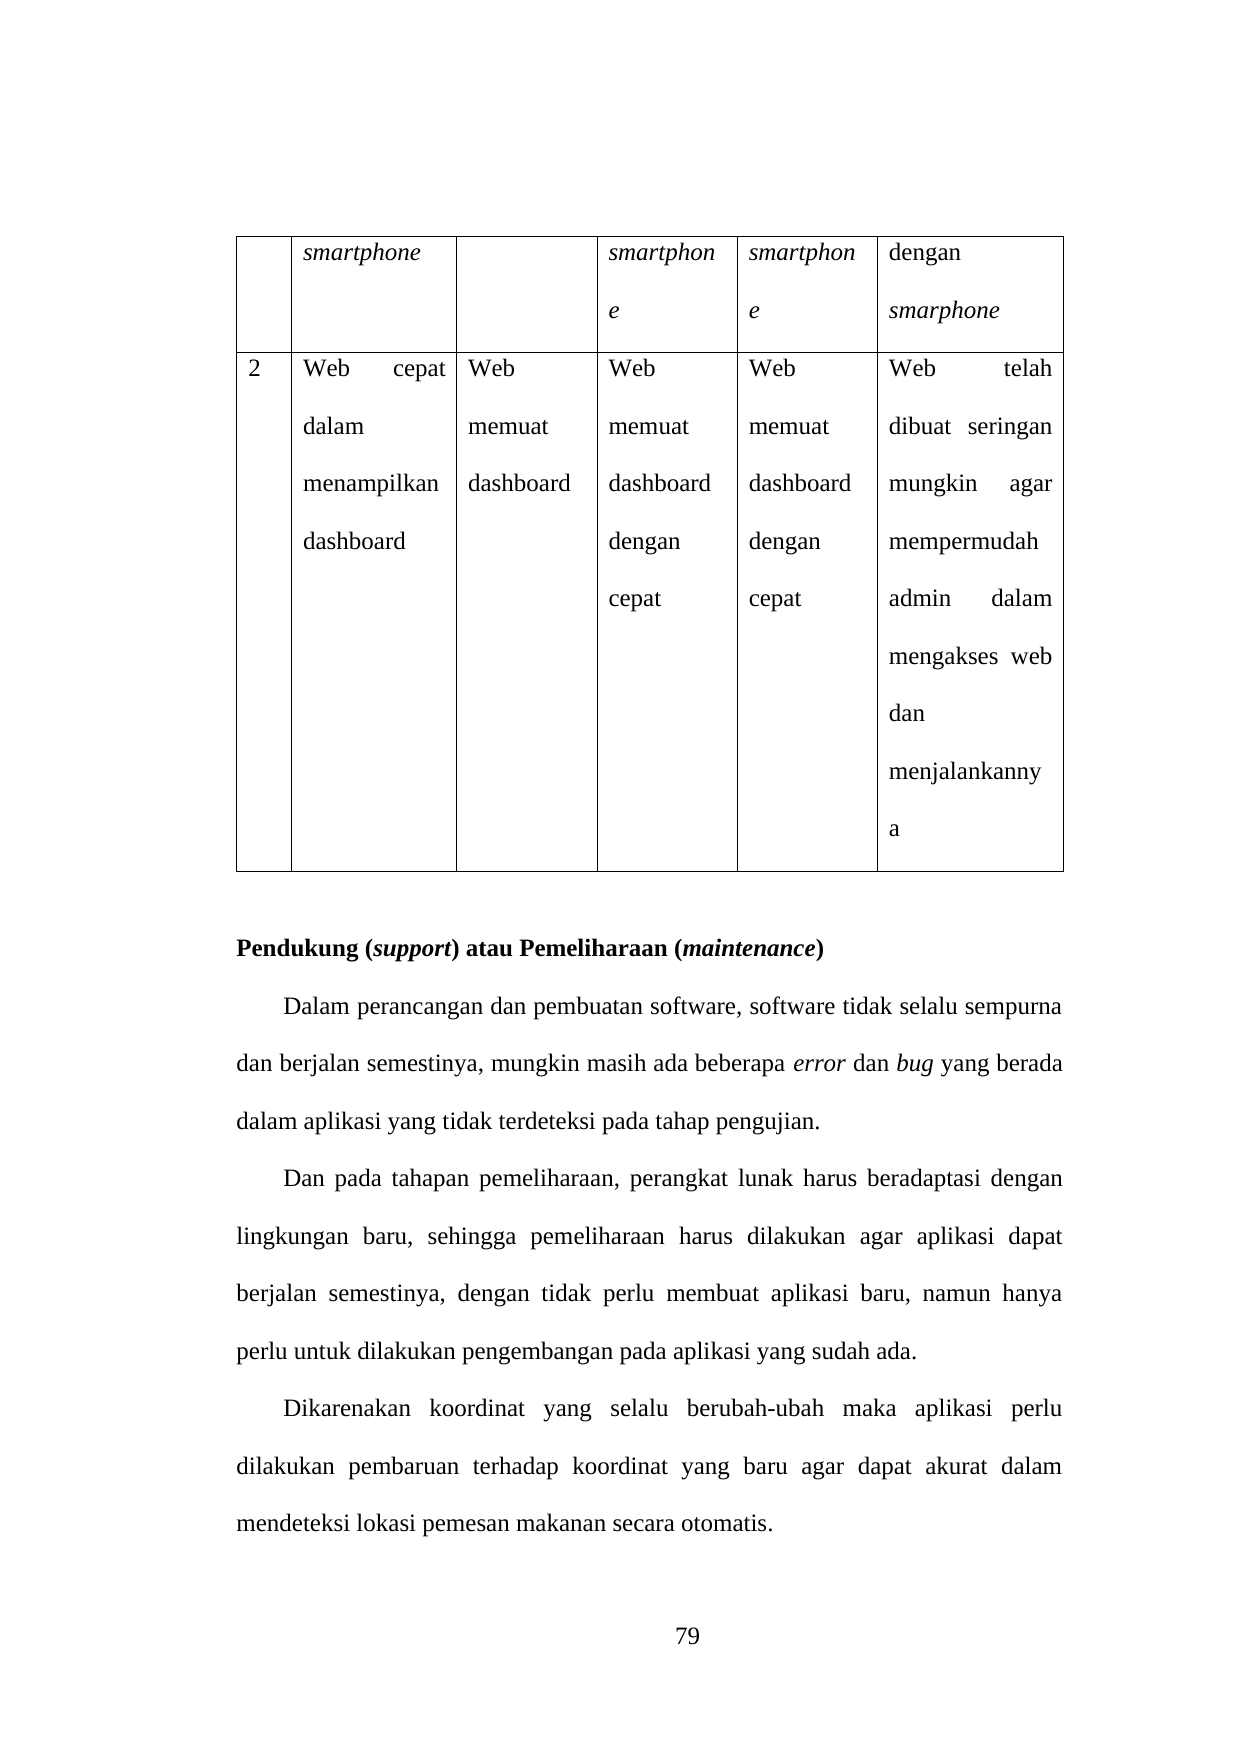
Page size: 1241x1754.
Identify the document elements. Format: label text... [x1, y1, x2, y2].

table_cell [738, 237, 877, 352]
text Dan pada tahapan pemeliharaan, perangkat lunak harus beradaptasi dengan lingkungan baru, sehingga pemeliharaan harus dilakukan agar aplikasi dapat berjalan semestinya, dengan tidak perlu membuat aplikasi baru, namun hanya perlu untuk dilakukan pengembangan pada aplikasi yang sudah ada. [236, 1163, 1063, 1364]
table_cell Web memuat dashboard dengan cepat [598, 353, 737, 871]
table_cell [878, 237, 1063, 352]
text Dikarenakan koordinat yang selalu berubah-ubah maka aplikasi perlu dilakukan pembaruan terhadap koordinat yang baru agar dapat akurat dalam mendeteksi lokasi pemesan makanan secara otomatis. [236, 1393, 1063, 1537]
table_cell Web memuat dashboard dengan cepat [738, 353, 877, 871]
table_cell Web memuat dashboard [457, 353, 597, 871]
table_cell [598, 237, 737, 352]
table_cell Web cepat dalam menampilkan dashboard [292, 353, 456, 871]
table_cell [457, 237, 597, 352]
table_cell 1 [237, 237, 291, 352]
text Pendukung (support) atau Pemeliharaan (maintenance) [236, 933, 1063, 962]
text Dalam perancangan dan pembuatan software, software tidak selalu sempurna dan berjalan semestinya, mungkin masih ada beberapa error dan bug yang berada dalam aplikasi yang tidak terdeteksi pada tahap pengujian. [236, 991, 1063, 1134]
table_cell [292, 237, 456, 352]
table_cell Web telah dibuat seringan mungkin agar mempermudah admin dalam mengakses web dan menjalankannya [878, 353, 1063, 871]
table_cell 2 [237, 353, 291, 871]
